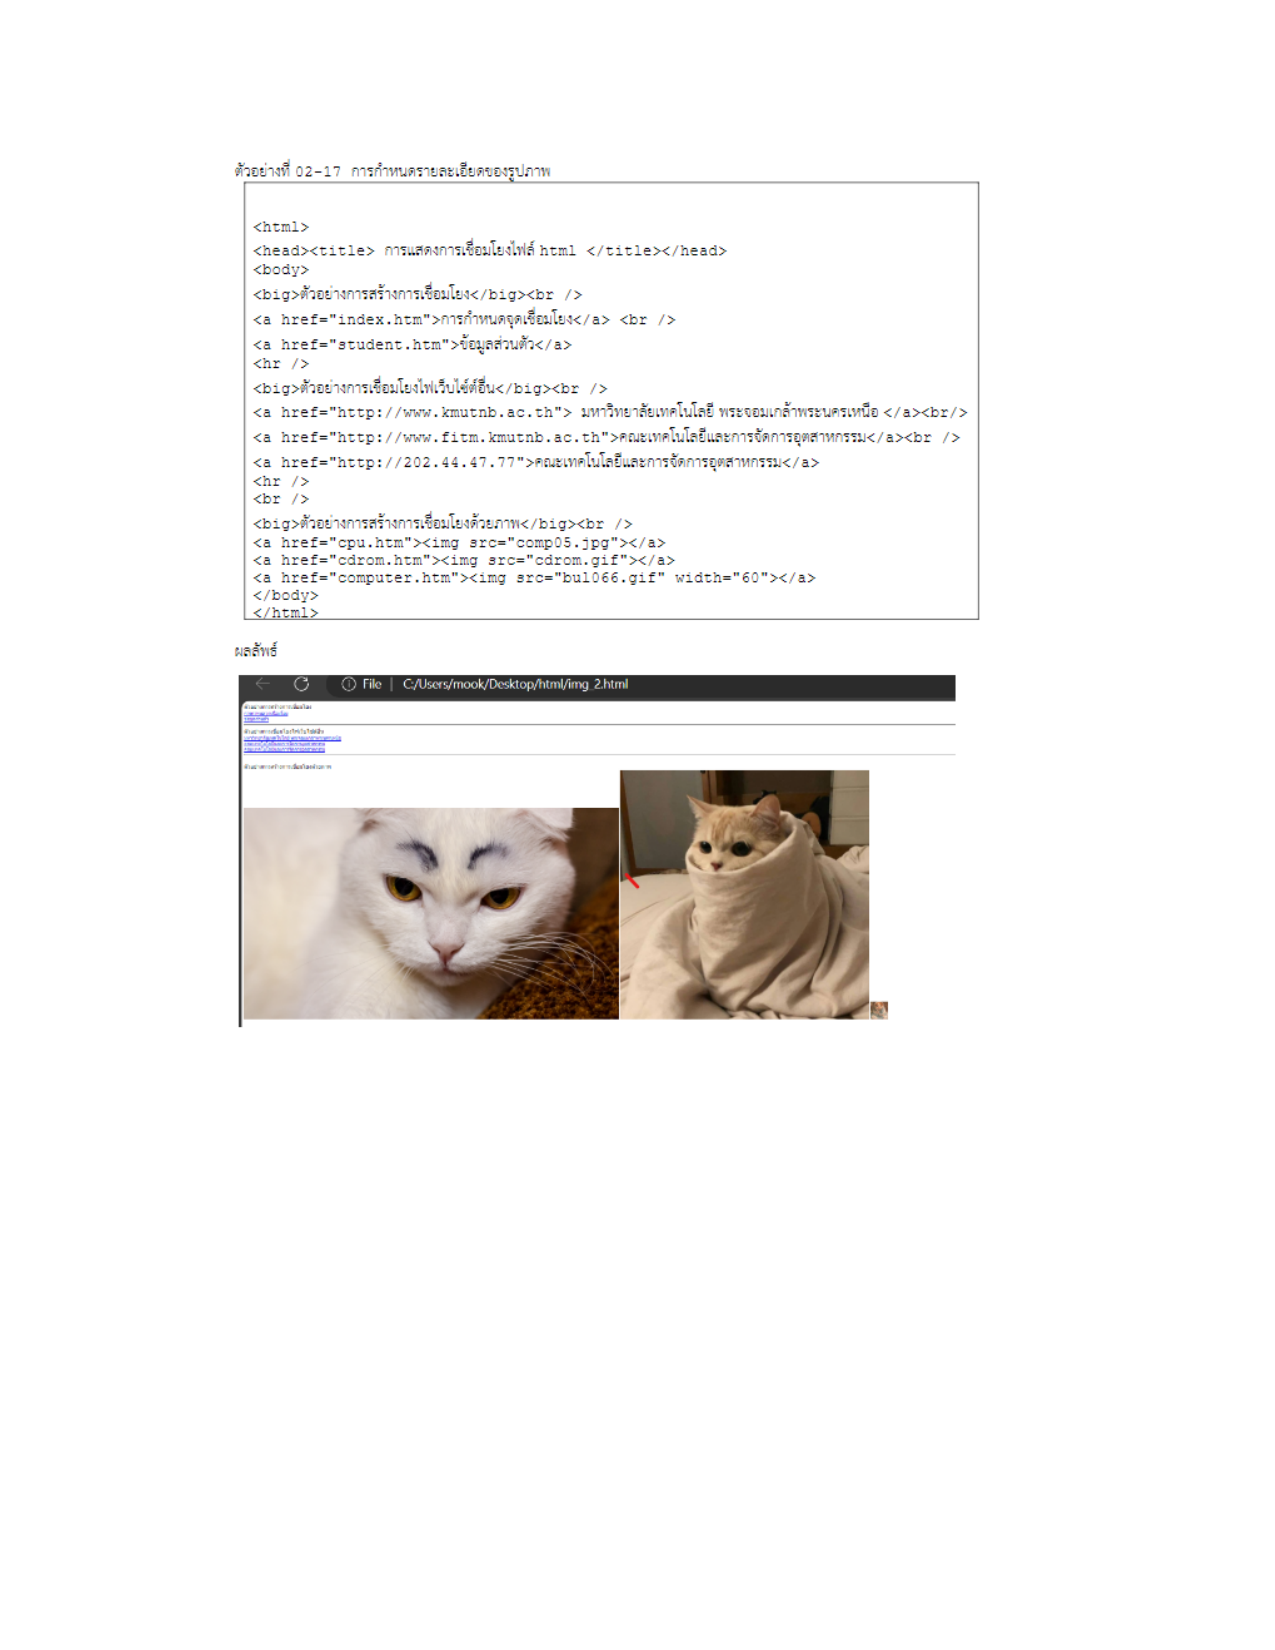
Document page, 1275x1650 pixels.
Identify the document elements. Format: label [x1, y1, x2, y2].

picture [150, 150, 1057, 1040]
